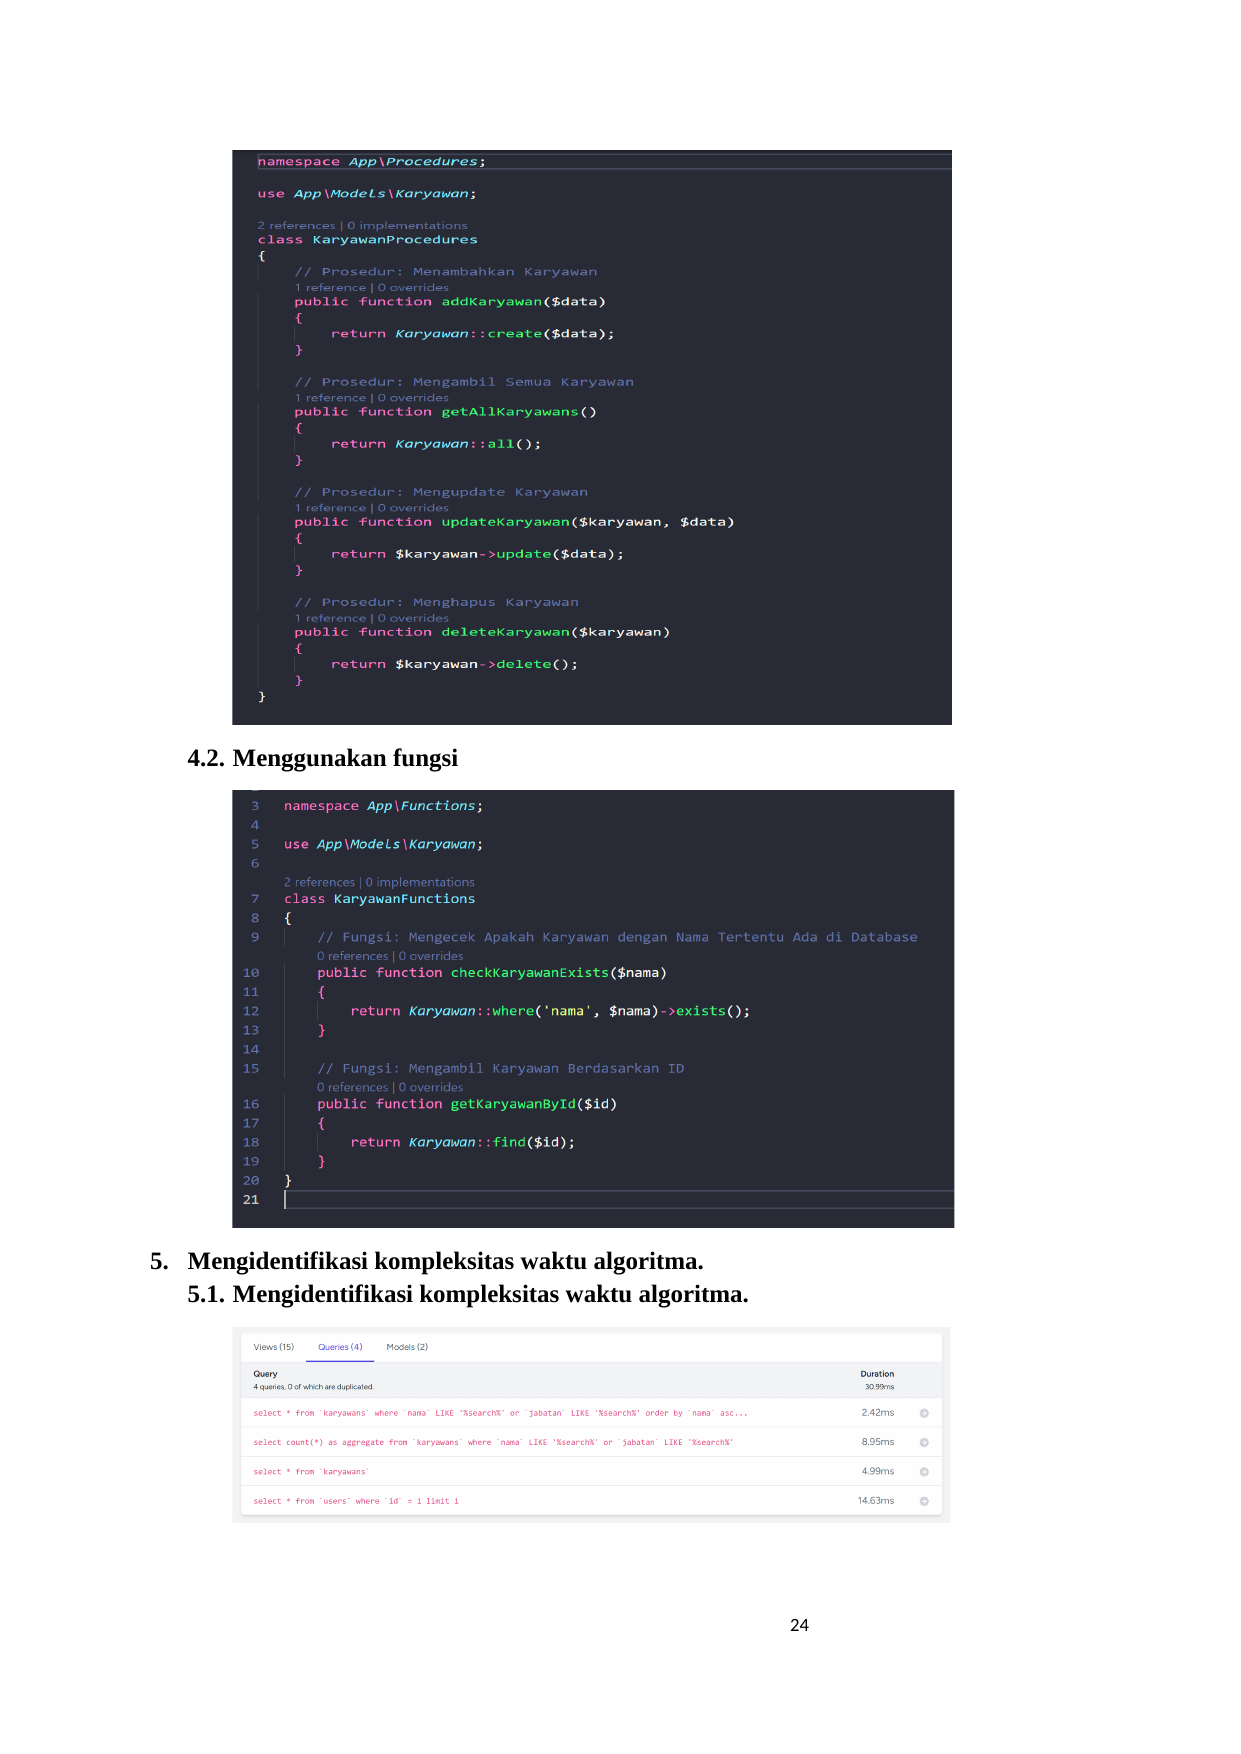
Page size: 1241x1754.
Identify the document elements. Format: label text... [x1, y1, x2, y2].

subtitle Mengidentifikasi kompleksitas waktu algoritma. [150, 1246, 1090, 1275]
picture [232, 150, 952, 725]
picture [232, 790, 955, 1228]
list Menggunakan fungsi [187, 743, 1090, 772]
picture [232, 1327, 951, 1523]
list Mengidentifikasi kompleksitas waktu algoritma. [187, 1279, 1090, 1308]
